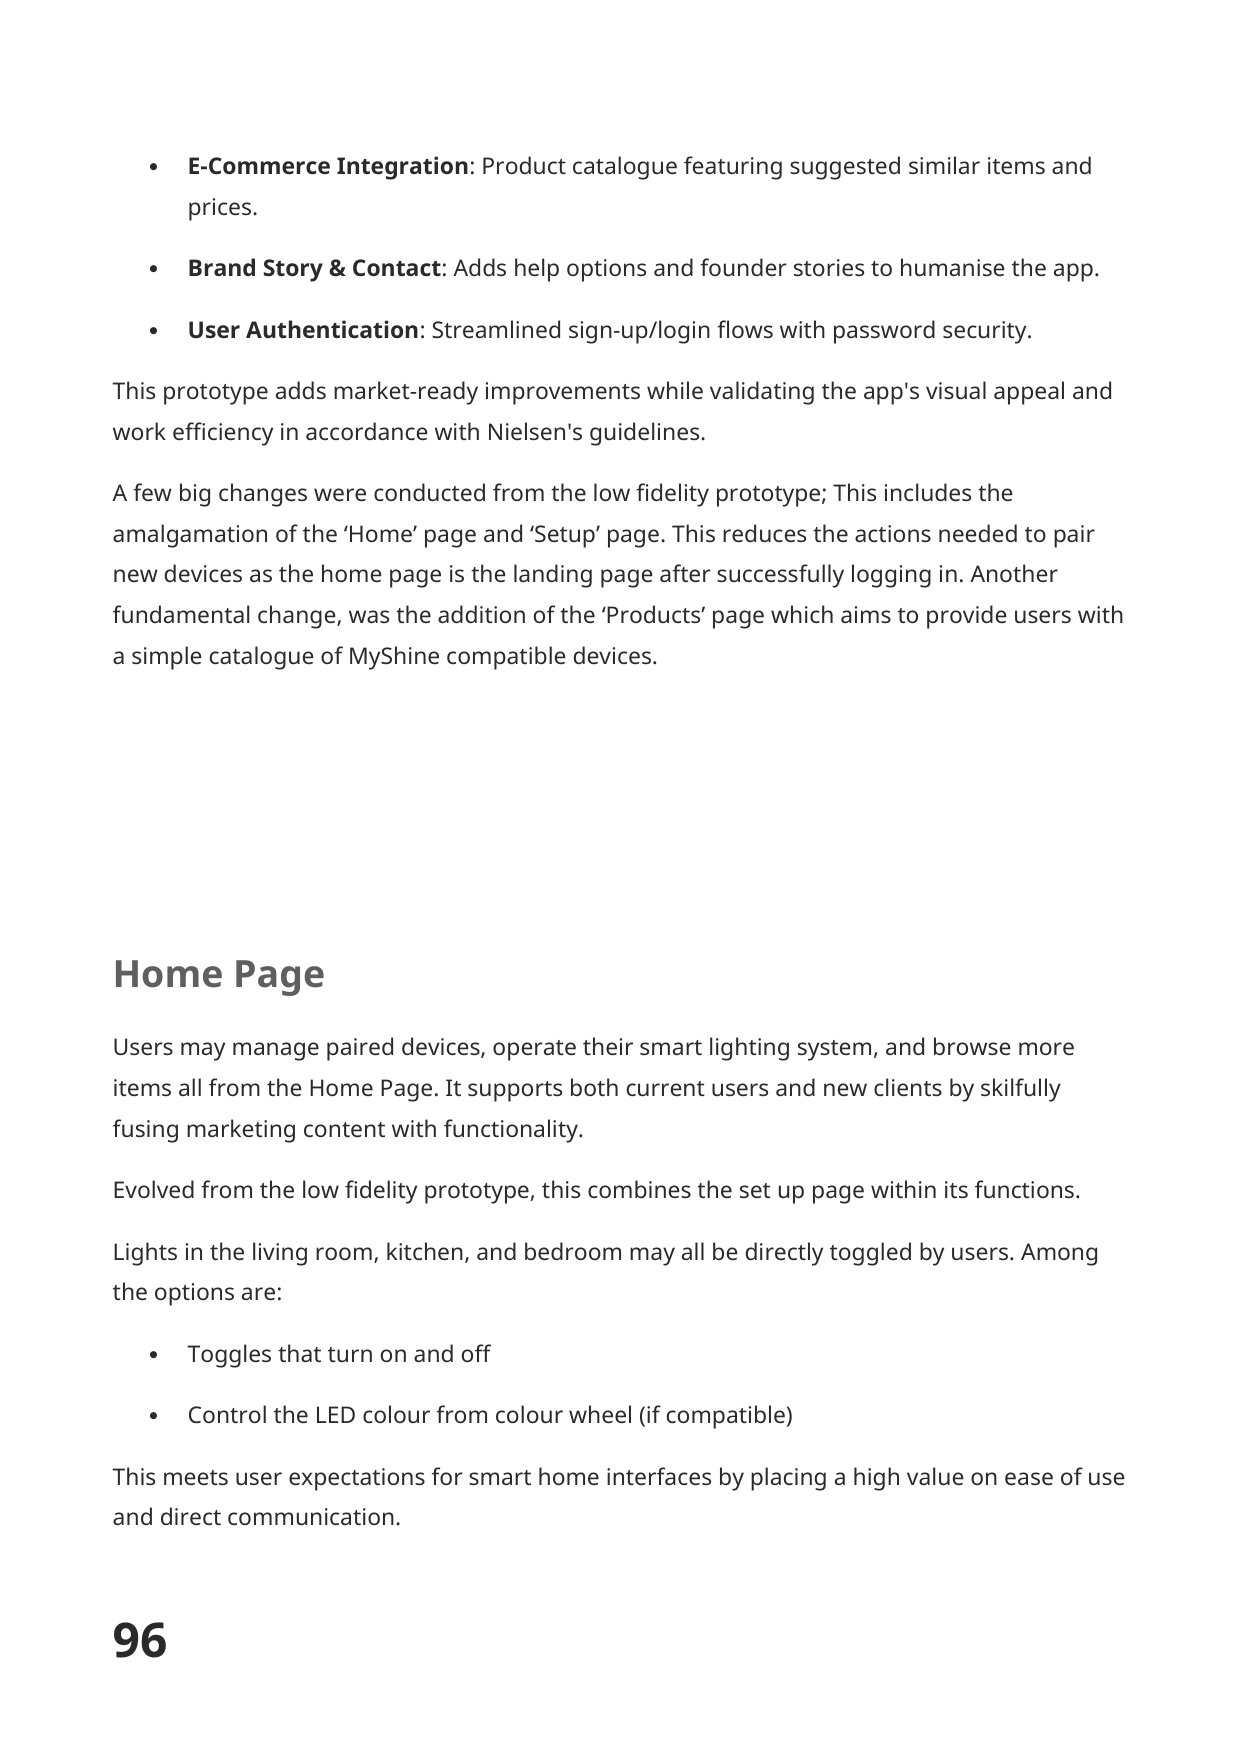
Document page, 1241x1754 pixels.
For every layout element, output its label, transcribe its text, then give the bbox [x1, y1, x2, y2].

list E-Commerce Integration: Product catalogue featuring suggested similar items and prices. [150, 150, 1128, 222]
text Evolved from the low fidelity prototype, this combines the set up page within its functions. [112, 1174, 1128, 1205]
text This meets user expectations for smart home interfaces by placing a high value on ease of use and direct communication. [112, 1460, 1128, 1532]
text This prototype adds market-ready improvements while validating the app's visual appeal and work efficiency in accordance with Nielsen's guidelines. [112, 375, 1128, 447]
list Control the LED colour from colour wheel (if compatible) [150, 1399, 1128, 1430]
list Brand Story & Contact: Adds help options and founder stories to humanise the app. [150, 252, 1128, 283]
text Lights in the living room, kitchen, and bedroom may all be directly toggled by users. Among the options are: [112, 1235, 1128, 1307]
list Toggles that turn on and off [150, 1337, 1128, 1369]
text A few big changes were conducted from the low fidelity prototype; This includes the amalgamation of the ‘Home’ page and ‘Setup’ page. This reduces the actions needed to pair new devices as the home page is the landing page after successfully logging in. Another fundamental change, was the addition of the ‘Products’ page which aims to provide users with a simple catalogue of MyShine compatible devices. [112, 477, 1128, 671]
subtitle Home Page [112, 947, 1128, 998]
list User Authentication: Streamlined sign-up/login flows with password security. [150, 313, 1128, 345]
text Users may manage paired devices, operate their smart lighting system, and browse more items all from the Home Page. It supports both current users and new clients by skilfully fusing marketing content with functionality. [112, 1031, 1128, 1144]
